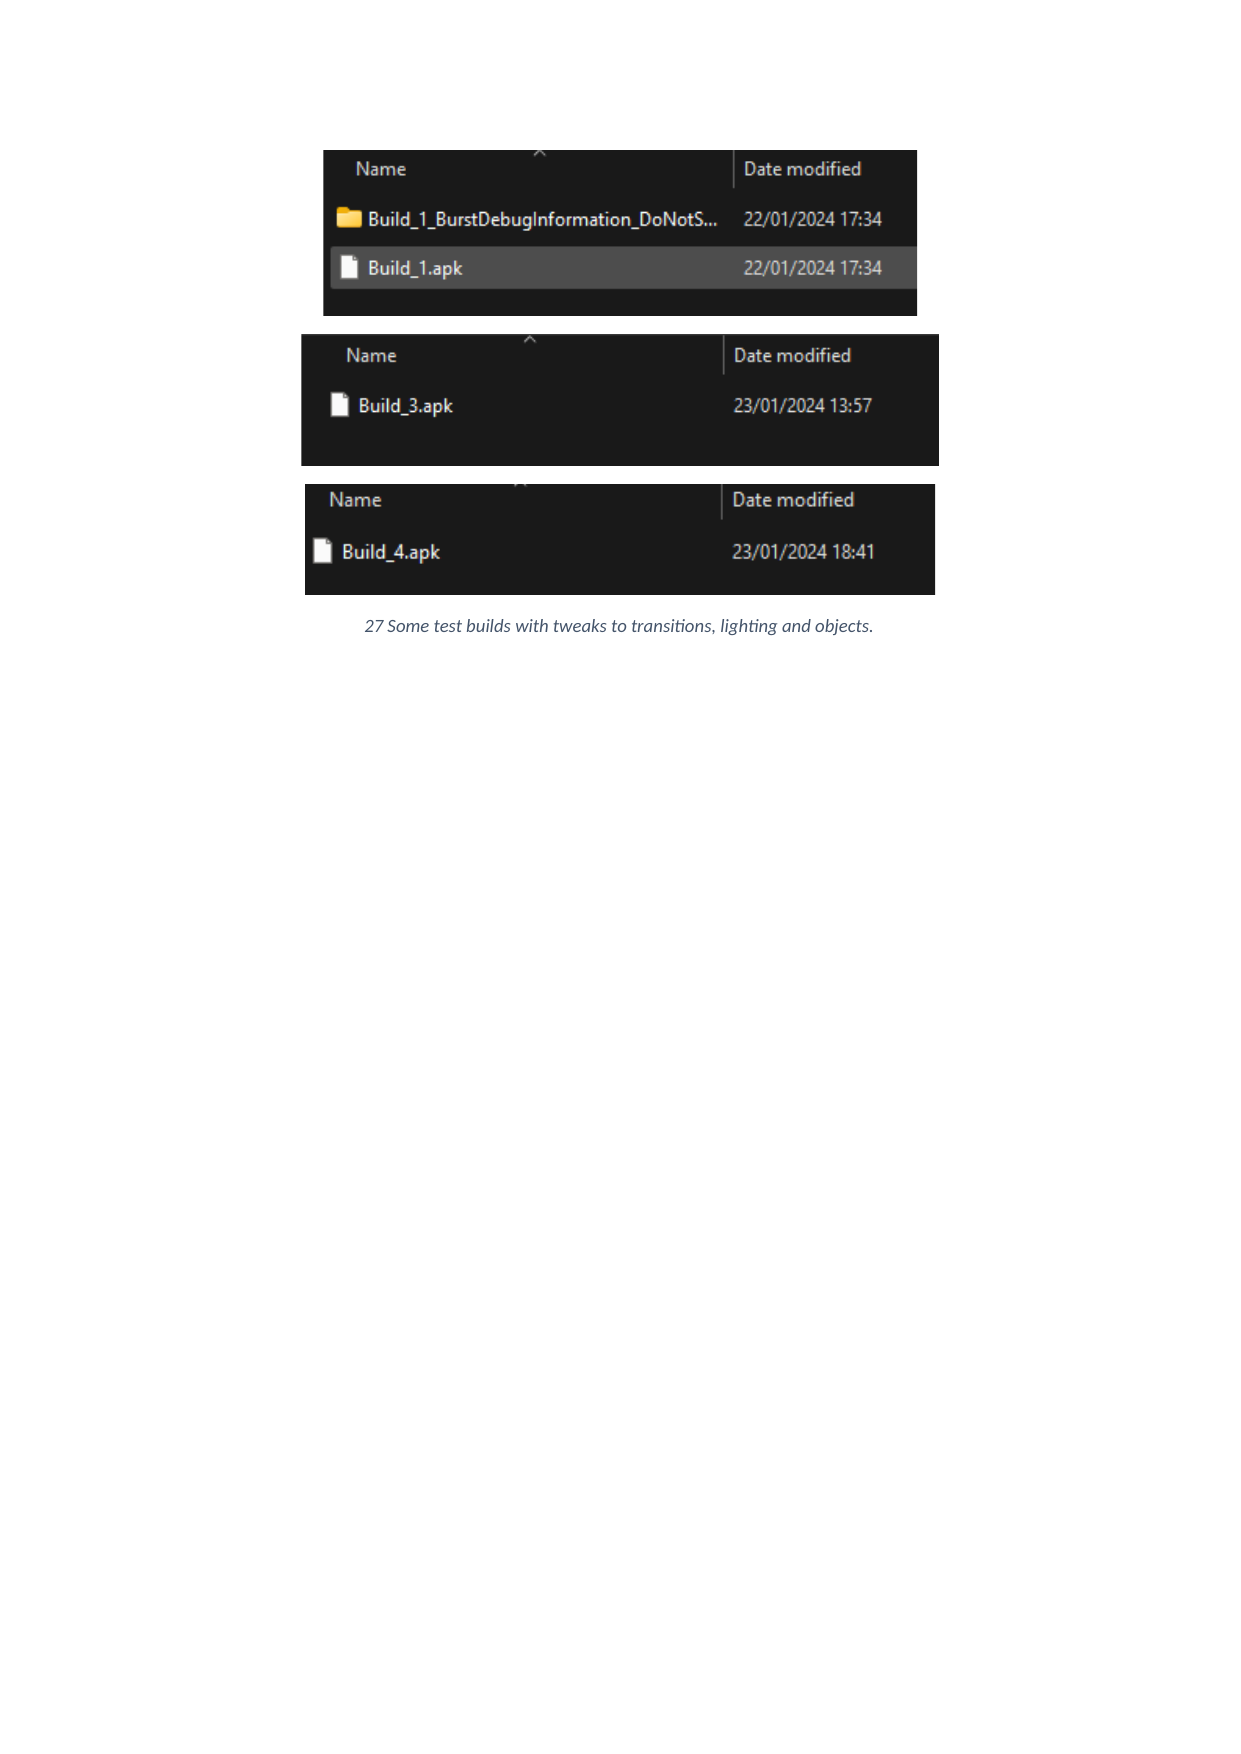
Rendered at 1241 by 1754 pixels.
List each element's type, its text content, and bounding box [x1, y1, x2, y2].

picture [323, 150, 918, 316]
picture [305, 484, 936, 595]
picture [301, 334, 939, 466]
